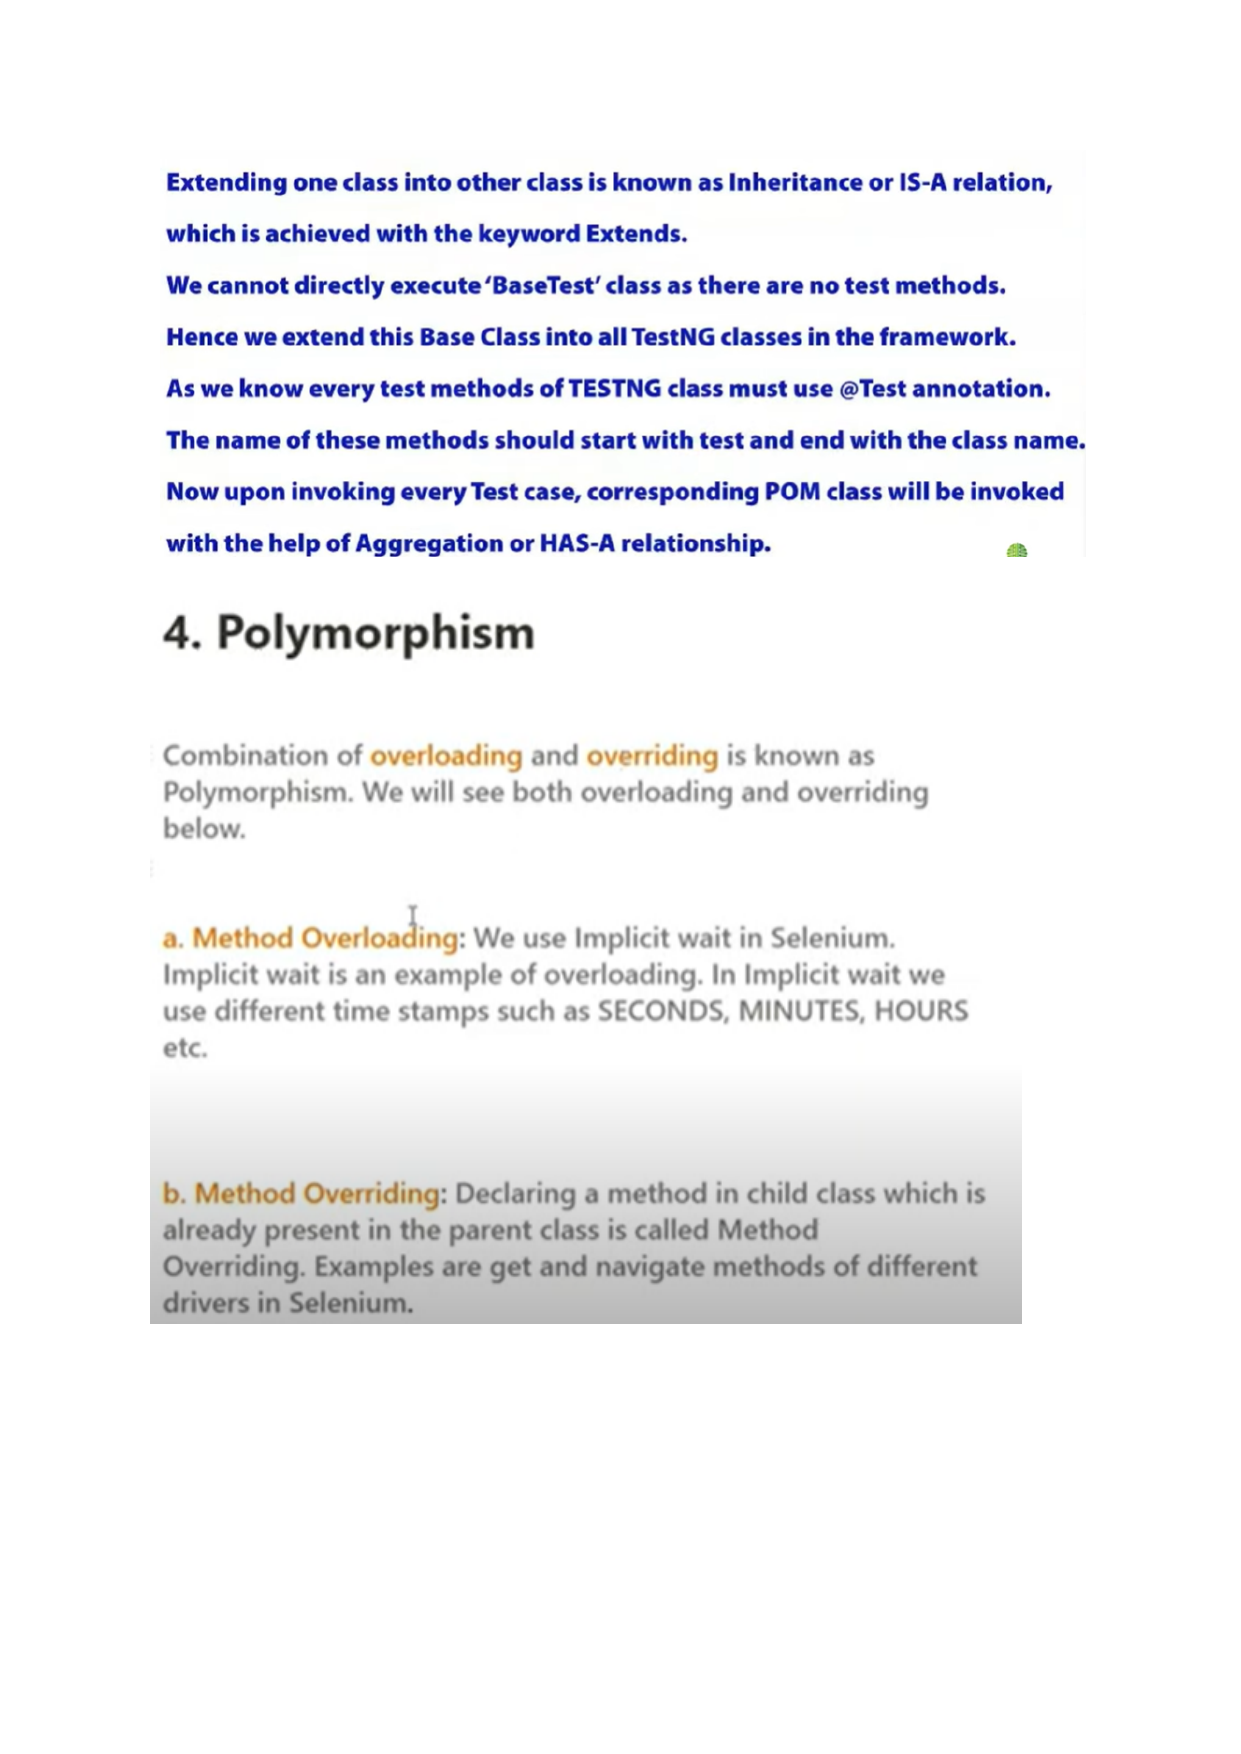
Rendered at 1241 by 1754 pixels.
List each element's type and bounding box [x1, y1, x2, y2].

picture [150, 581, 1022, 1324]
picture [150, 150, 1091, 557]
